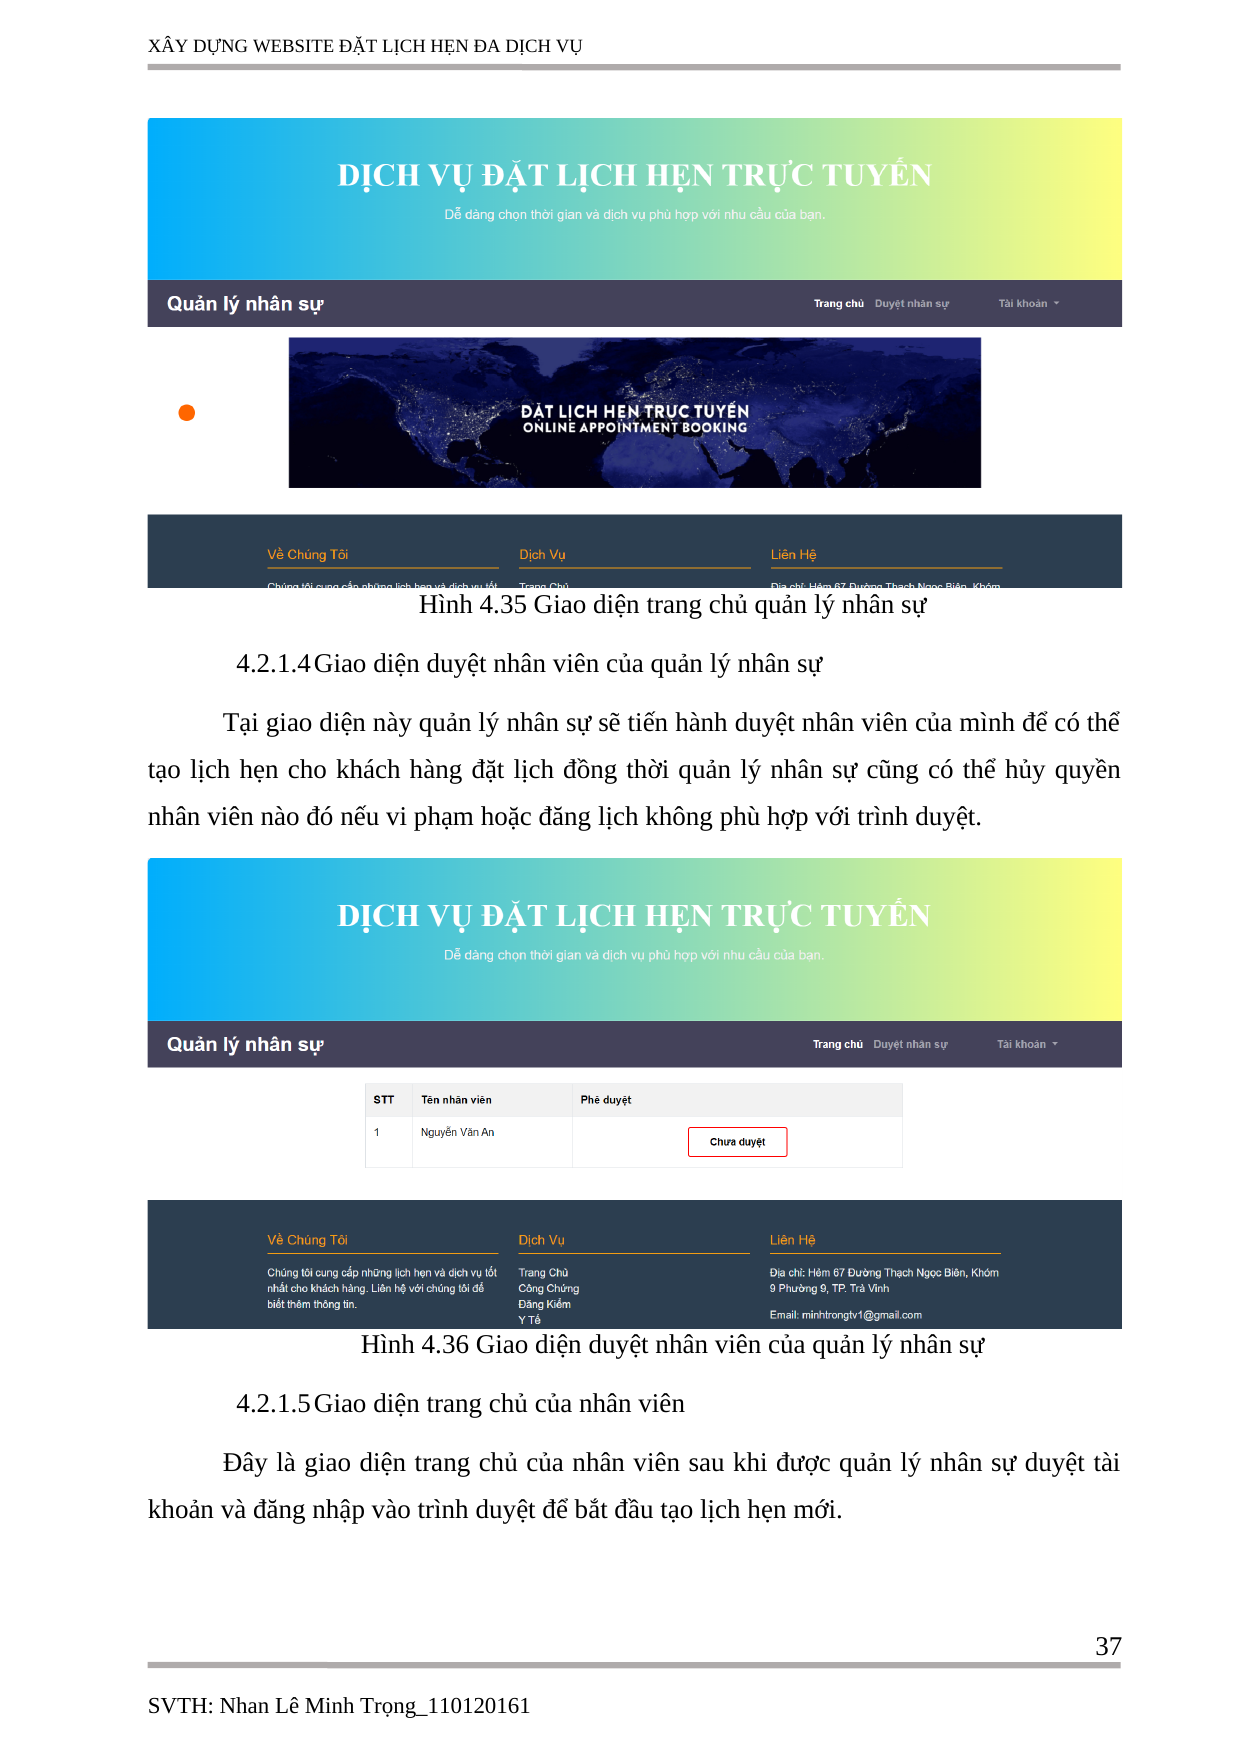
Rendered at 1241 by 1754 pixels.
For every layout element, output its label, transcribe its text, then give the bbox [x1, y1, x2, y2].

picture [147, 858, 1123, 1329]
subtitle Giao diện duyệt nhân viên của quản lý nhân sự [236, 647, 1122, 678]
picture [147, 118, 1123, 588]
text Tại giao diện này quản lý nhân sự sẽ tiến hành duyệt nhân viên của mình để có thể tạo lịch hẹn cho khách hàng đặt lịch đồng thời quản lý nhân sự cũng có thể hủy quyền nhân viên nào đó nếu vi phạm hoặc đăng lịch không phù hợp với trình duyệt. [148, 706, 1122, 831]
subtitle Giao diện trang chủ của nhân viên [236, 1387, 1122, 1418]
text Đây là giao diện trang chủ của nhân viên sau khi được quản lý nhân sự duyệt tài khoản và đăng nhập vào trình duyệt để bắt đầu tạo lịch hẹn mới. [148, 1447, 1122, 1524]
